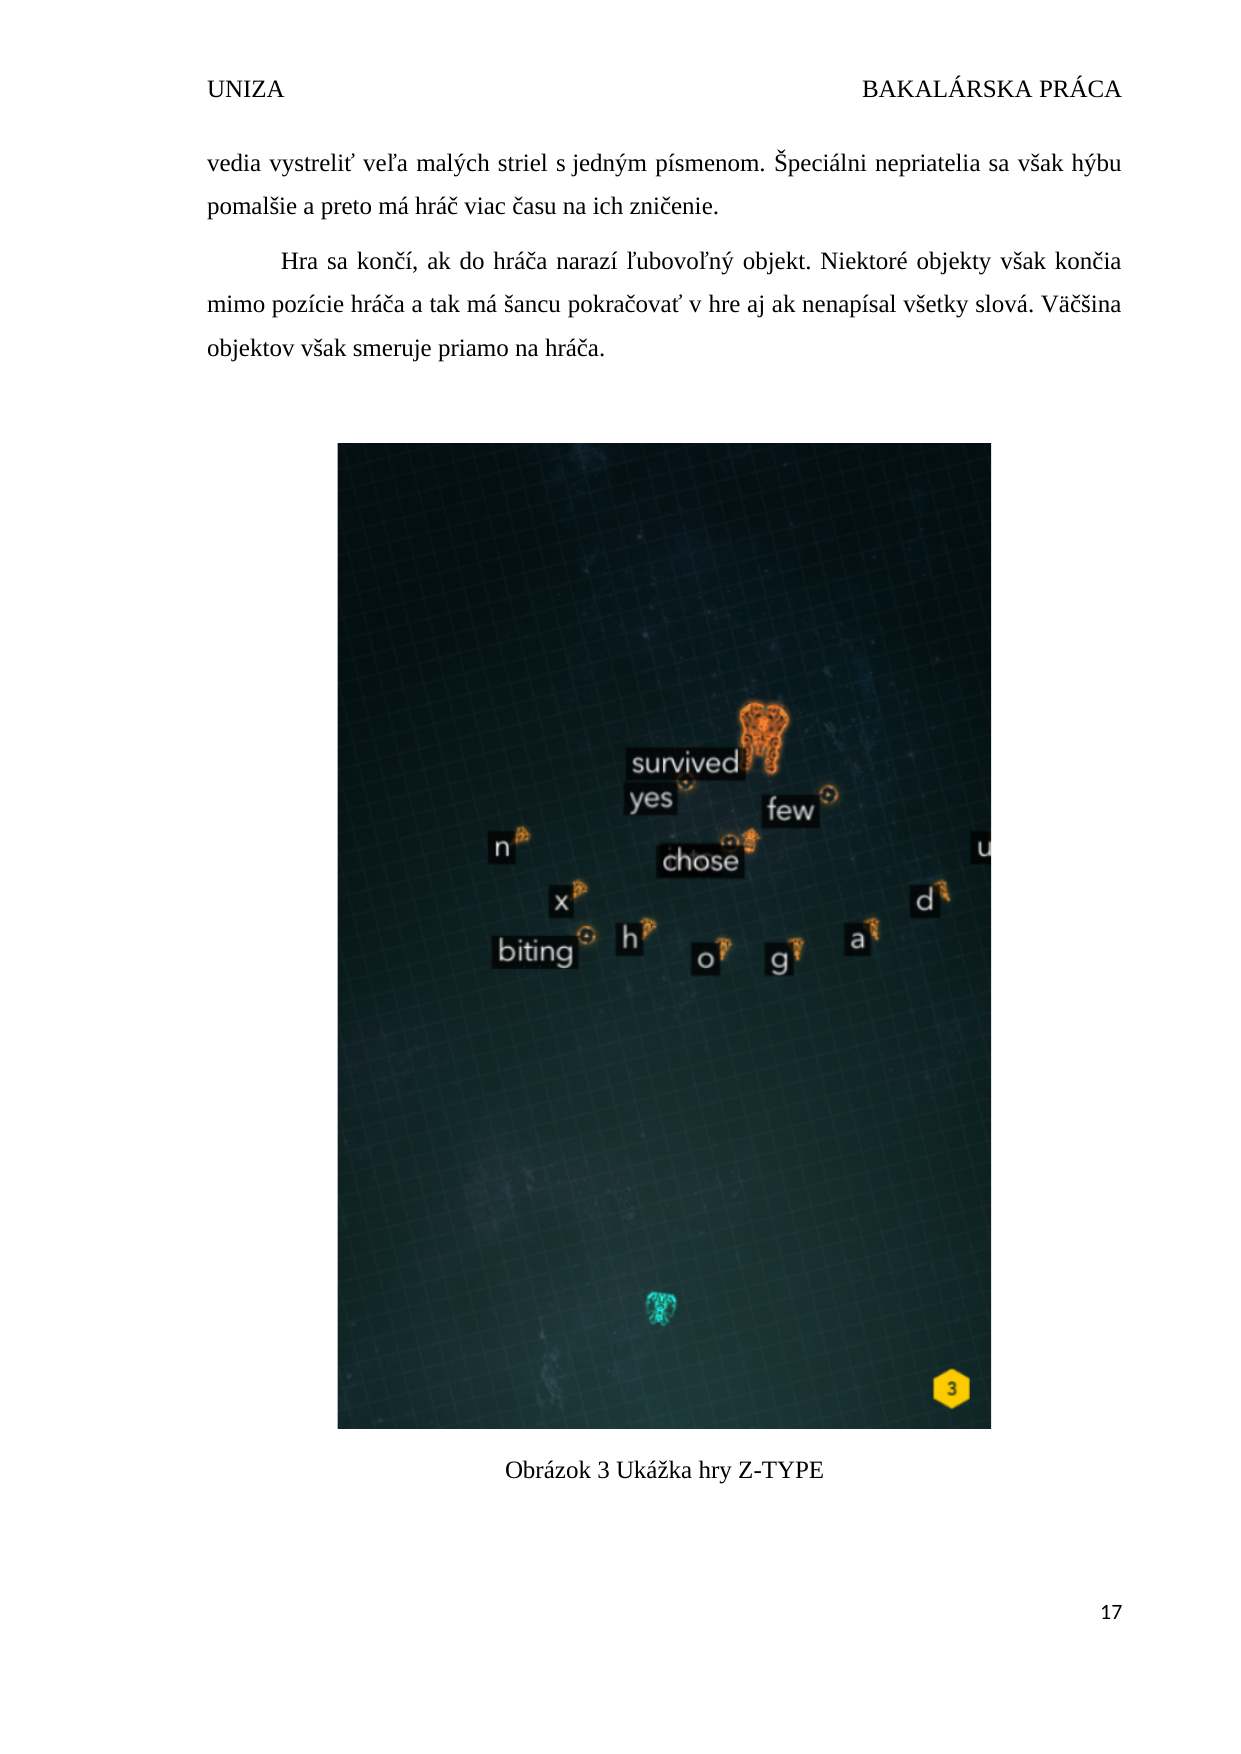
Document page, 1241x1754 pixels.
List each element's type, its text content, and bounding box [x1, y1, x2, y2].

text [207, 148, 1122, 219]
text Hra sa končí, ak do hráča narazí ľubovoľný objekt. Niektoré objekty však končia mimo pozície hráča a tak má šancu pokračovať v hre aj ak nenapísal všetky slová. Väčšina objektov však smeruje priamo na hráča. [207, 246, 1122, 361]
picture [337, 443, 992, 1429]
